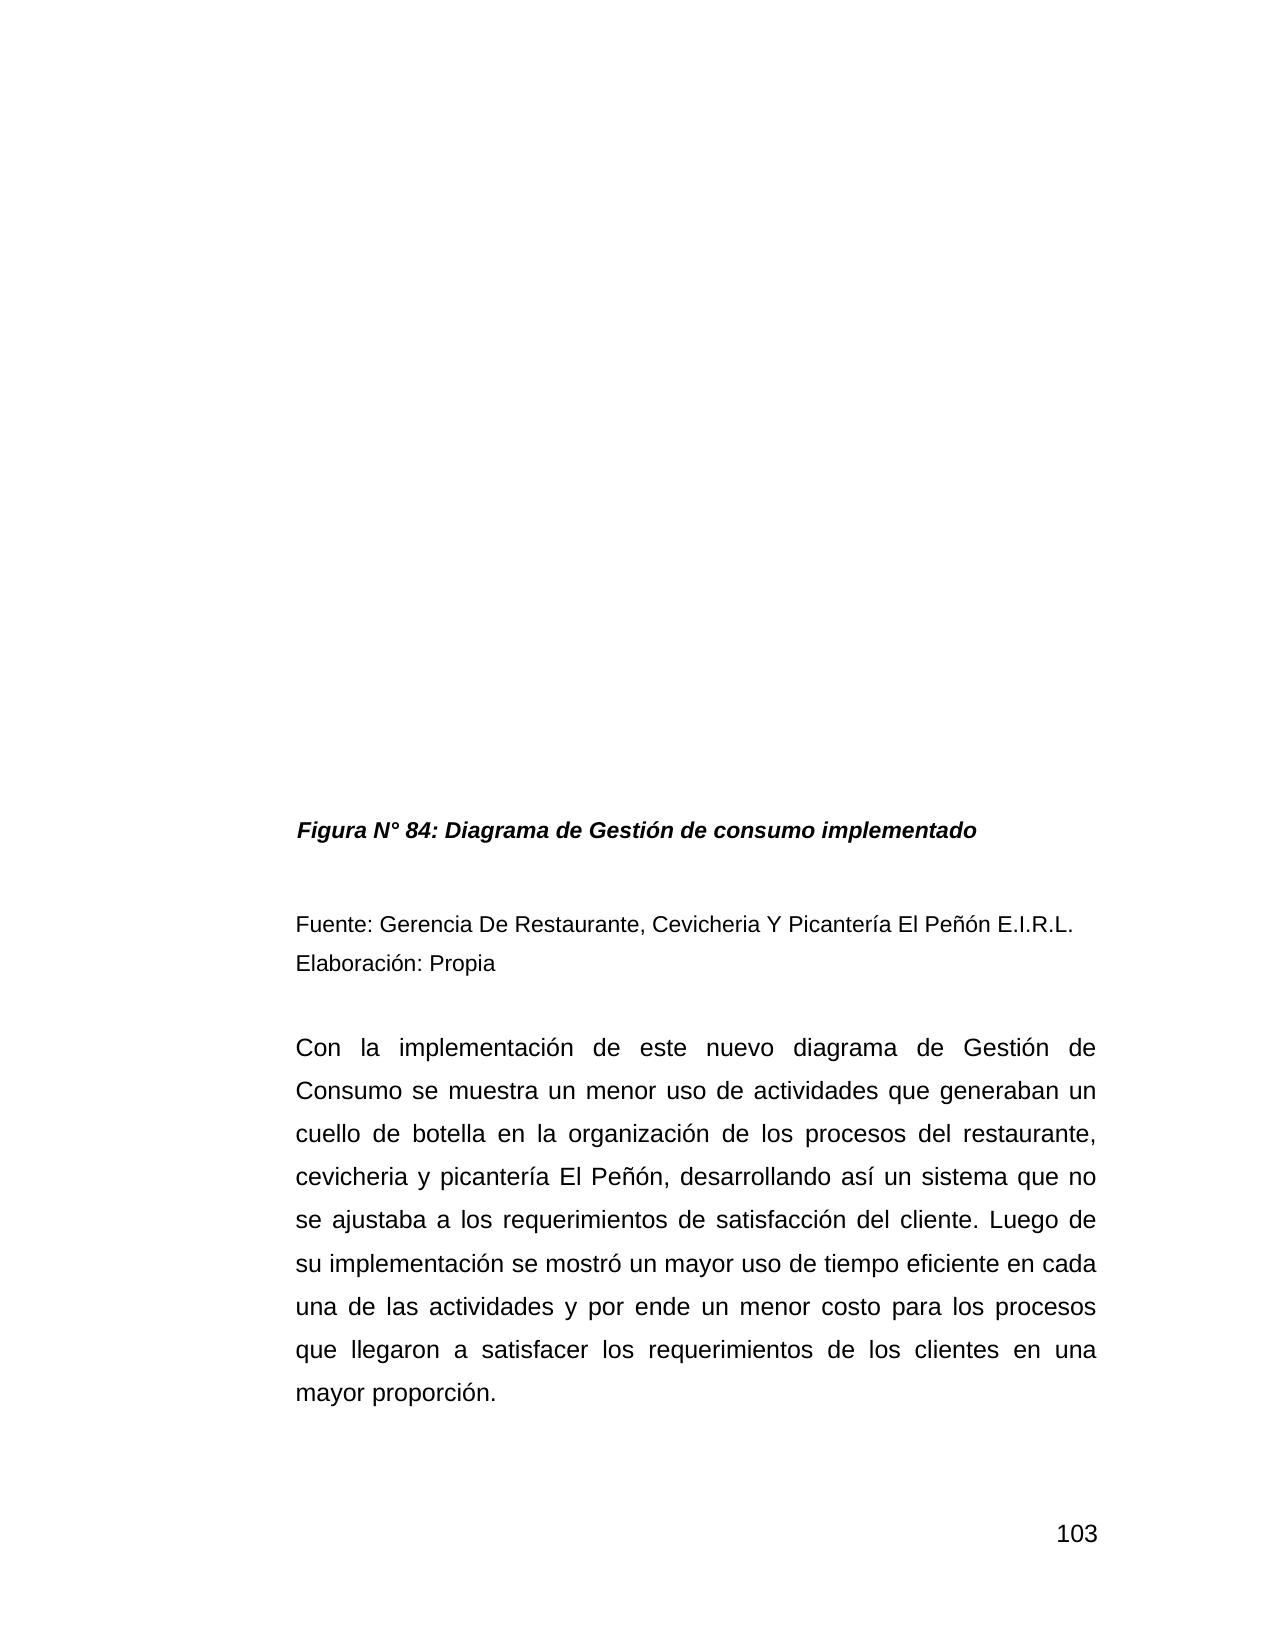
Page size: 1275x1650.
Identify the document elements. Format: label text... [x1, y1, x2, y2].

text Elaboración: Propia [295, 950, 1098, 977]
text Fuente: Gerencia De Restaurante, Cevicheria Y Picantería El Peñón E.I.R.L. [295, 911, 1098, 937]
text Con la implementación de este nuevo diagrama de Gestión de Consumo se muestra un menor uso de actividades que generaban un cuello de botella en la organización de los procesos del restaurante, cevicheria y picantería El Peñón, desarrollando así un sistema que no se ajustaba a los requerimientos de satisfacción del cliente. Luego de su implementación se mostró un mayor uso de tiempo eficiente en cada una de las actividades y por ende un menor costo para los procesos que llegaron a satisfacer los requerimientos de los clientes en una mayor proporción. [295, 1033, 1098, 1407]
